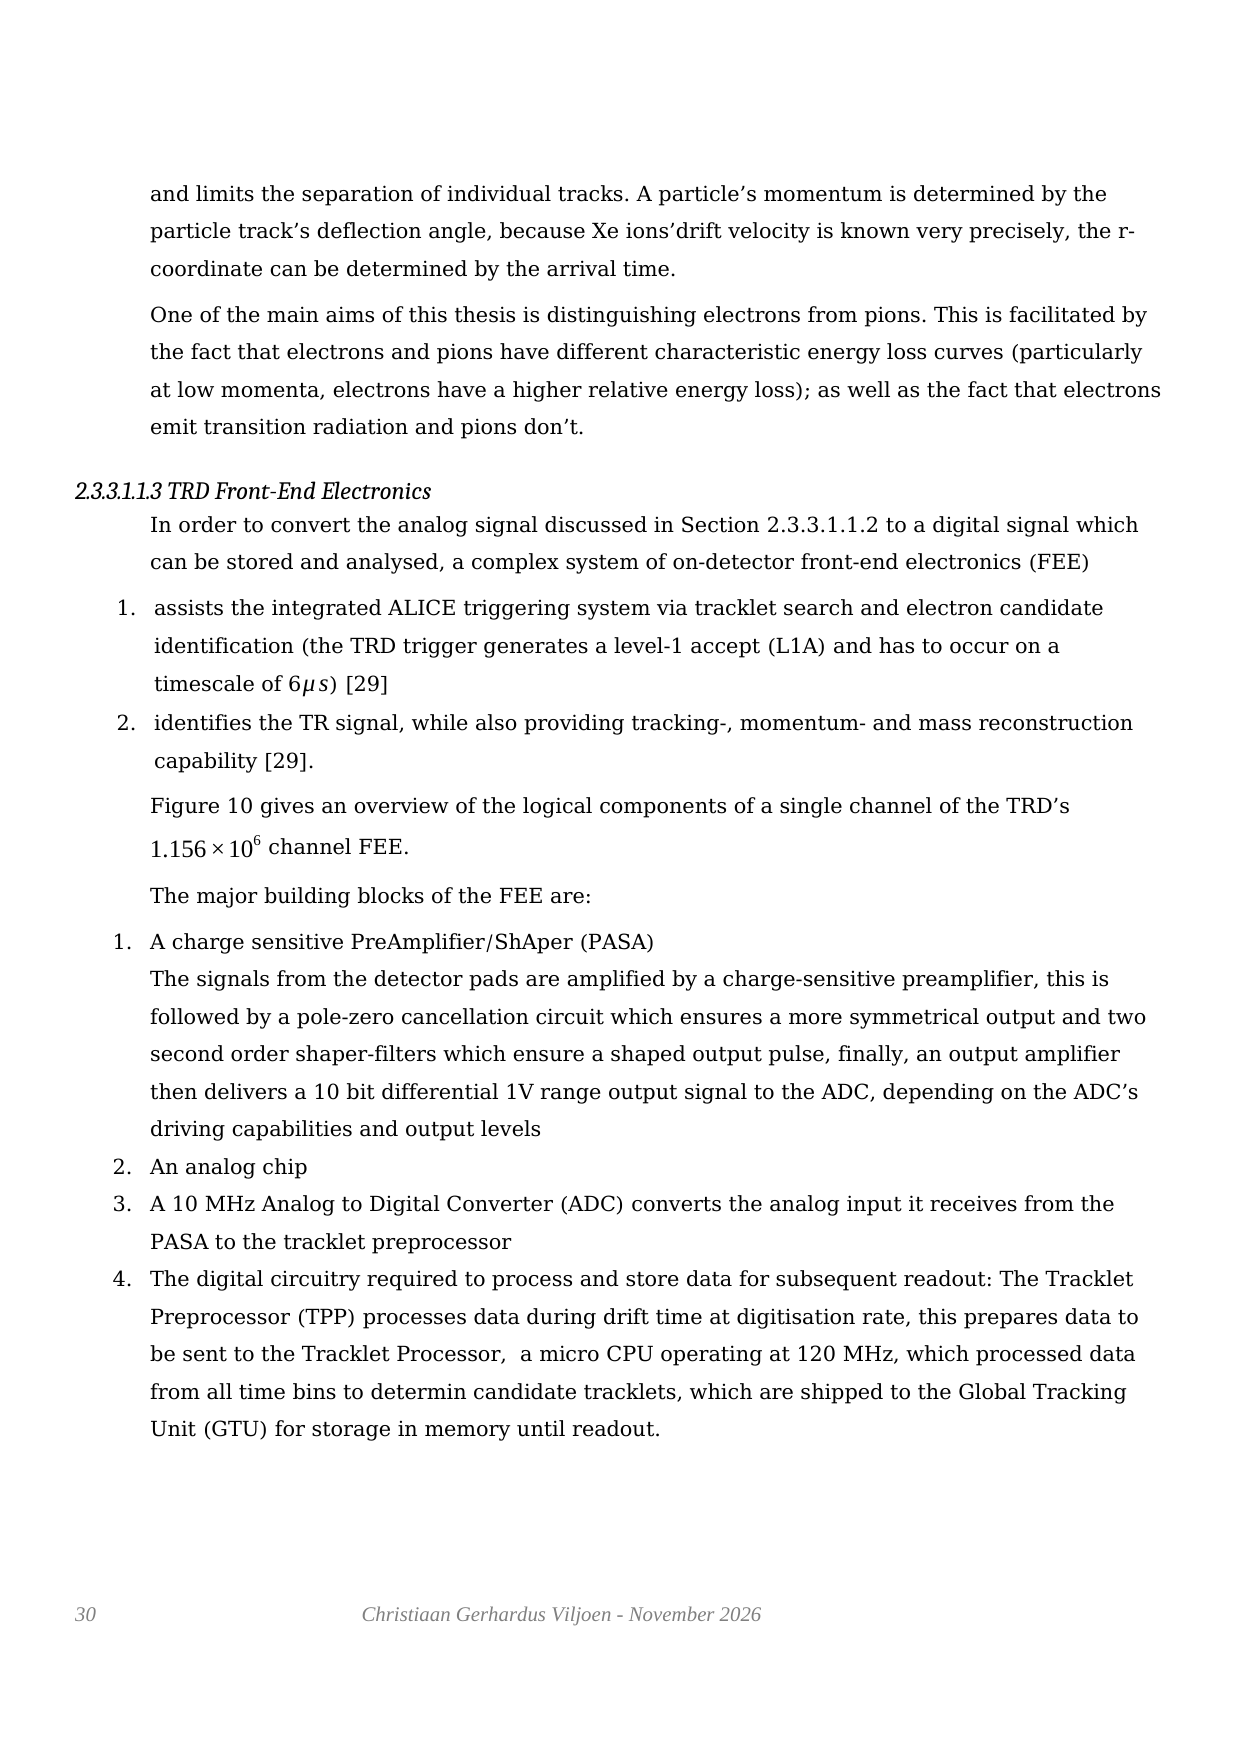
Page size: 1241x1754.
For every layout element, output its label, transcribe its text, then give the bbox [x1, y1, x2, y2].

list The signals from the detector pads are amplified by a charge-sensitive preamplifier, this is followed by a pole-zero cancellation circuit which ensures a more symmetrical output and two second order shaper-filters which ensure a shaped output pulse, finally, an output amplifier then delivers a 10 bit differential 1V range output signal to the ADC, depending on the ADC’s driving capabilities and output levels [150, 966, 1165, 1141]
text The major building blocks of the FEE are: [150, 883, 1165, 908]
subtitle TRD Front-End Electronics [75, 477, 1165, 505]
text One of the main aims of this thesis is distinguishing electrons from pions. This is facilitated by the fact that electrons and pions have different characteristic energy loss curves (particularly at low momenta, electrons have a higher relative energy loss); as well as the fact that electrons emit transition radiation and pions don’t. [150, 302, 1165, 439]
list assists the integrated ALICE triggering system via tracklet search and electron candidate identification (the TRD trigger generates a level-1 accept (L1A) and has to occur on a timescale of 6) [116, 595, 1165, 697]
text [150, 181, 1165, 281]
list An analog chip [112, 1154, 1165, 1179]
list A charge sensitive PreAmplifier/ShAper (PASA) [112, 929, 1165, 954]
list The digital circuitry required to process and store data for subsequent readout: The Tracklet Preprocessor (TPP) processes data during drift time at digitisation rate, this prepares data to be sent to the Tracklet Processor, a micro CPU operating at 120 MHz, which processed data from all time bins to determin candidate tracklets, which are shipped to the Global Tracking Unit (GTU) for storage in memory until readout. [112, 1266, 1165, 1441]
list A 10 MHz Analog to Digital Converter (ADC) converts the analog input it receives from the PASA to the tracklet preprocessor [112, 1191, 1165, 1254]
text Figure 10 gives an overview of the logical components of a single channel of the TRD’s channel FEE. [150, 793, 1165, 862]
list identifies the TR signal, while also providing tracking-, momentum- and mass reconstruction capability . [116, 710, 1165, 772]
text In order to convert the analog signal discussed in Section 2.3.3.1.1.2 to a digital signal which can be stored and analysed, a complex system of on-detector front-end electronics (FEE) [150, 512, 1165, 574]
